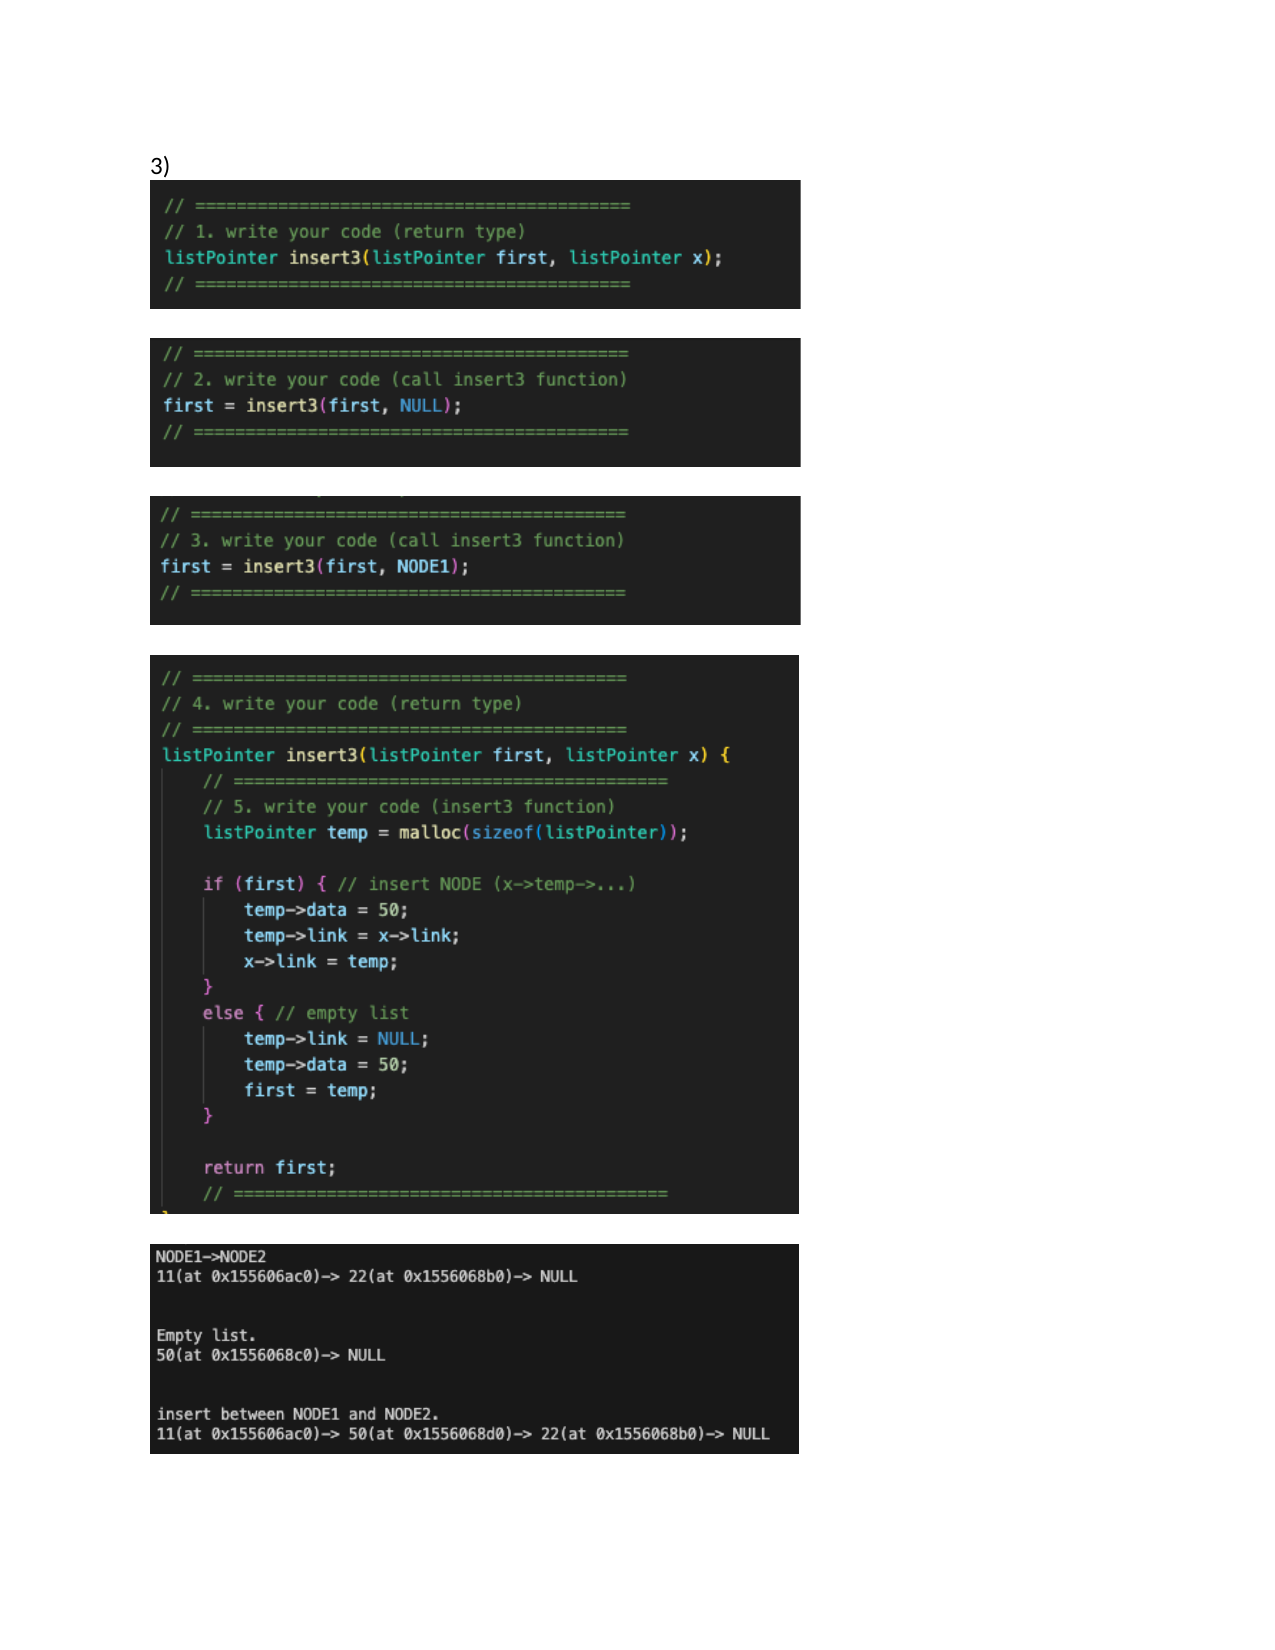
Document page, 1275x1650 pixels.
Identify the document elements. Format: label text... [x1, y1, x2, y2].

picture [150, 655, 799, 1214]
picture [150, 496, 801, 625]
text 3) [150, 150, 1125, 181]
picture [150, 180, 801, 309]
picture [150, 1244, 799, 1454]
picture [150, 338, 801, 467]
